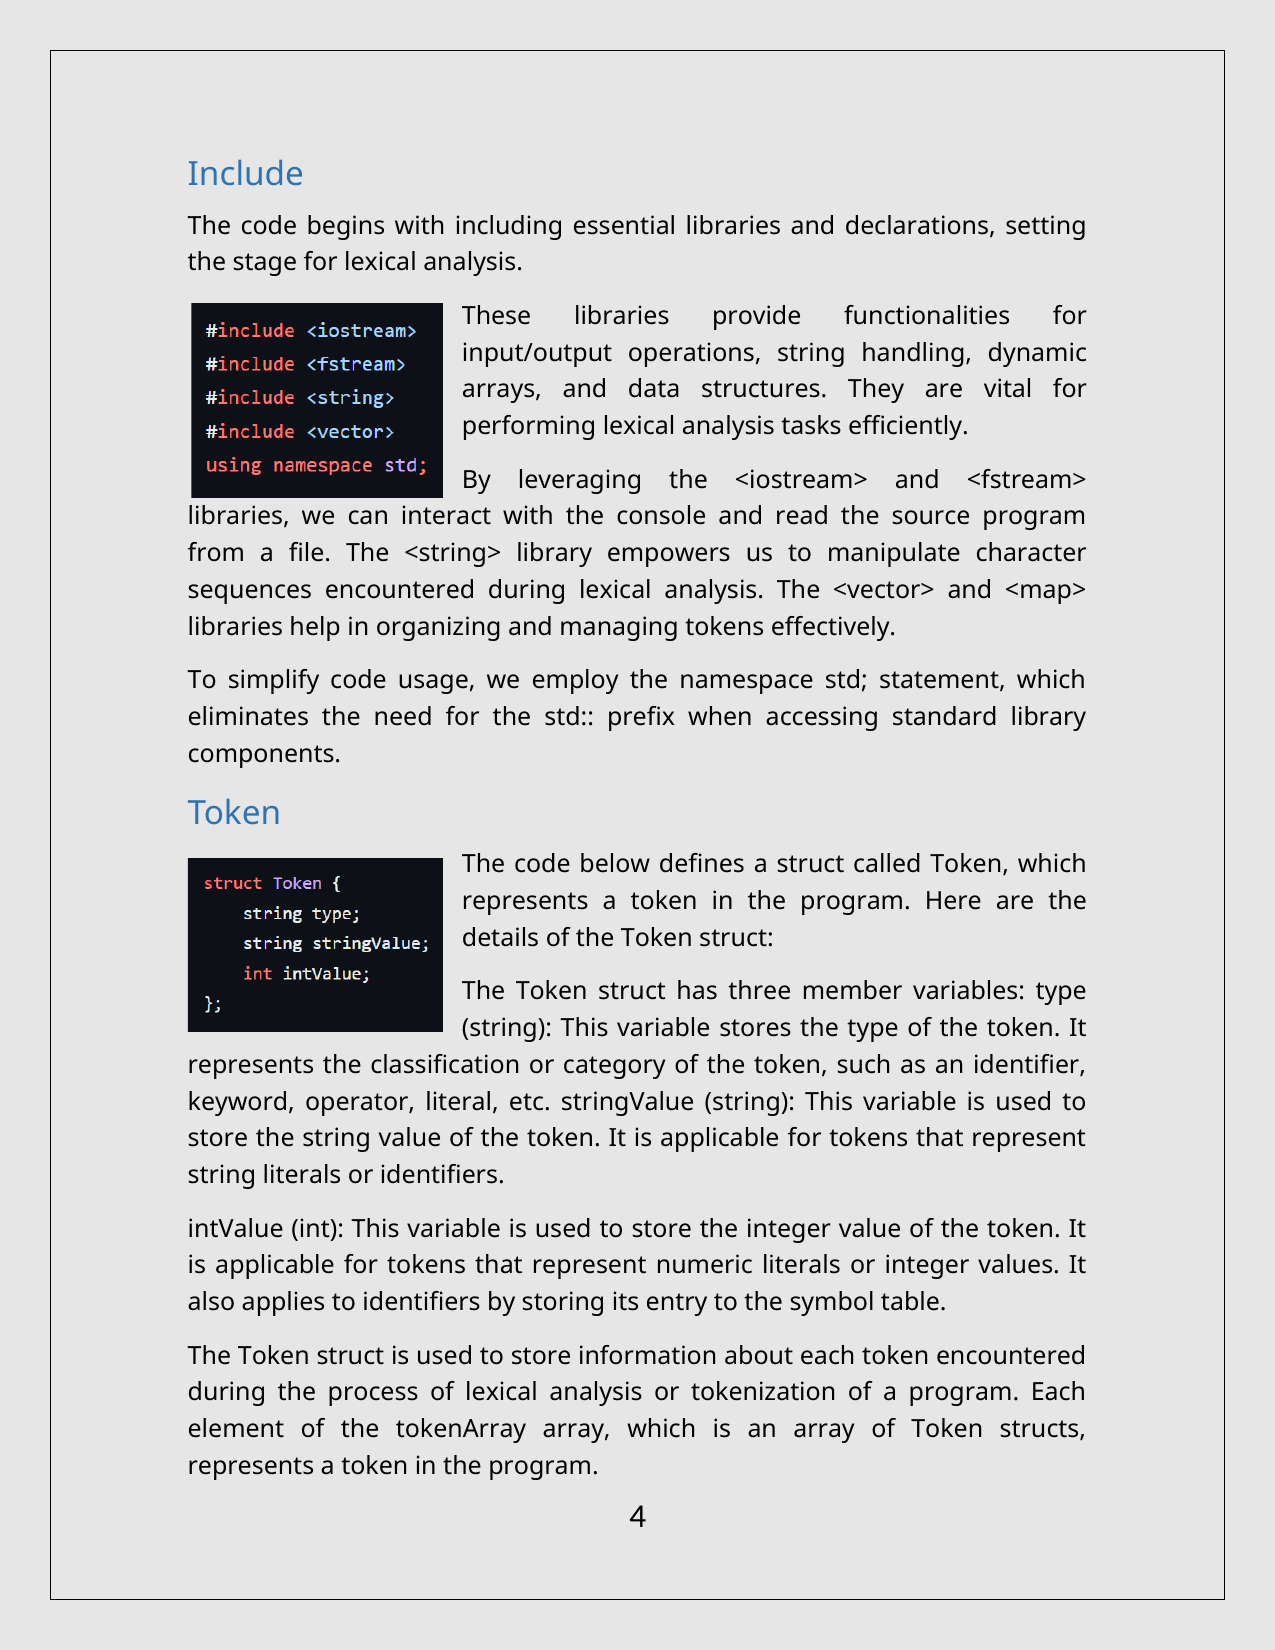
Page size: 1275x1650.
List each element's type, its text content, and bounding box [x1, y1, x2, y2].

text To simplify code usage, we employ the namespace std; statement, which eliminates the need for the std:: prefix when accessing standard library components. [187, 662, 1087, 769]
text The code below defines a struct called Token, which represents a token in the program. Here are the details of the Token struct: [187, 846, 1087, 954]
text By leveraging the <iostream> and <fstream> libraries, we can interact with the console and read the source program from a file. The <string> library empowers us to manipulate character sequences encountered during lexical analysis. The <vector> and <map> libraries help in organizing and managing tokens effectively. [187, 461, 1087, 642]
picture [191, 303, 443, 498]
text intValue (int): This variable is used to store the integer value of the token. It is applicable for tokens that represent numeric literals or integer values. It also applies to identifiers by storing its entry to the symbol table. [187, 1210, 1087, 1318]
text The code begins with including essential libraries and declarations, setting the stage for lexical analysis. [187, 207, 1087, 278]
text The Token struct is used to store information about each token encountered during the process of lexical analysis or tokenization of a program. Each element of the tokenArray array, which is an array of Token structs, represents a token in the program. [187, 1337, 1087, 1482]
subtitle Token [187, 789, 1087, 834]
subtitle Include [187, 150, 1087, 195]
text The Token struct has three member variables: type (string): This variable stores the type of the token. It represents the classification or category of the token, such as an identifier, keyword, operator, literal, etc. stringValue (string): This variable is used to store the string value of the token. It is applicable for tokens that represent string literals or identifiers. [187, 973, 1087, 1191]
picture [187, 858, 443, 1032]
text These libraries provide functionalities for input/output operations, string handling, dynamic arrays, and data structures. They are vital for performing lexical analysis tasks efficiently. [187, 297, 1087, 442]
